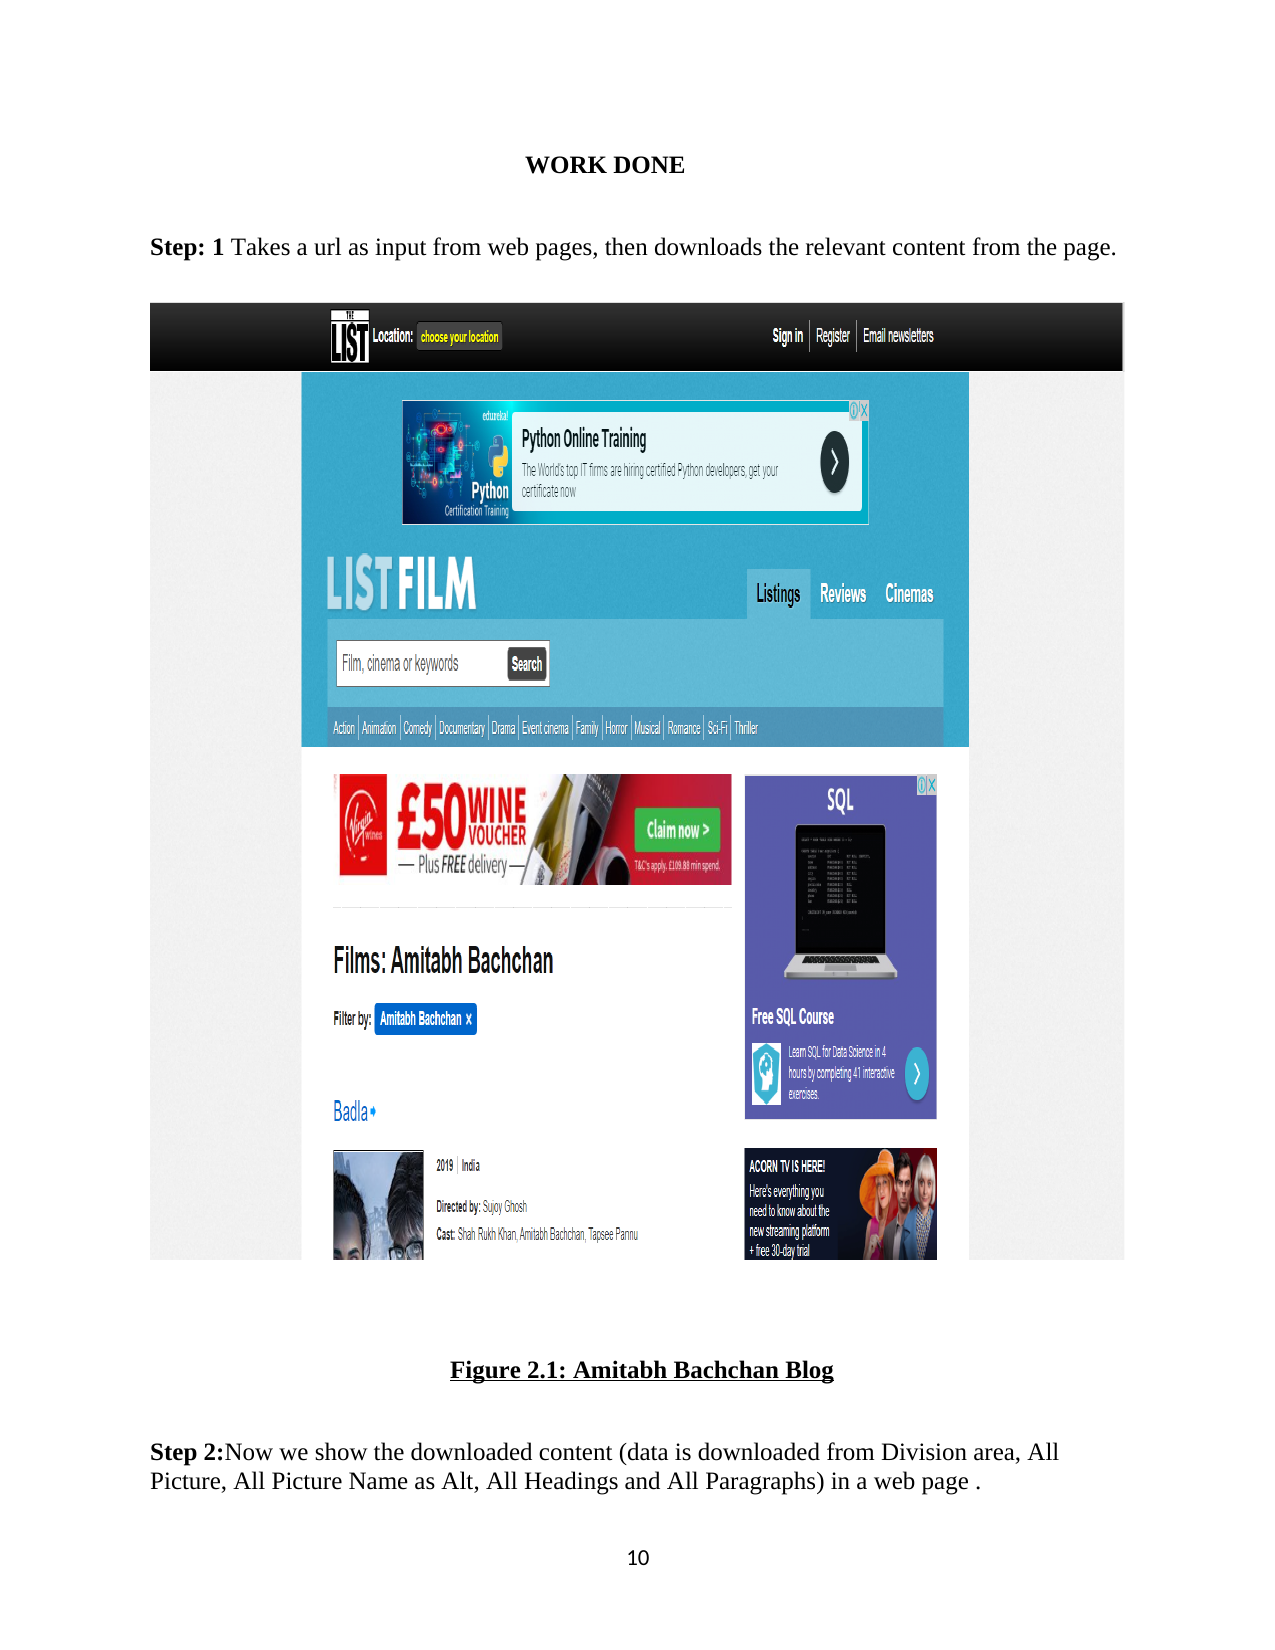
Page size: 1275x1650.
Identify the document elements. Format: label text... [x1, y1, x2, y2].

text Step 2:Now we show the downloaded content (data is downloaded from Division area, All Picture, All Picture Name as Alt, All Headings and All Paragraphs) in a web page . [150, 1437, 1125, 1495]
picture [150, 302, 1125, 1260]
text Step: 1 Takes a url as input from web pages, then downloads the relevant content from the page. [150, 232, 1125, 261]
text Figure 2.1: Amitabh Bachchan Blog [150, 1355, 1125, 1384]
text WORK DONE [450, 150, 1125, 179]
